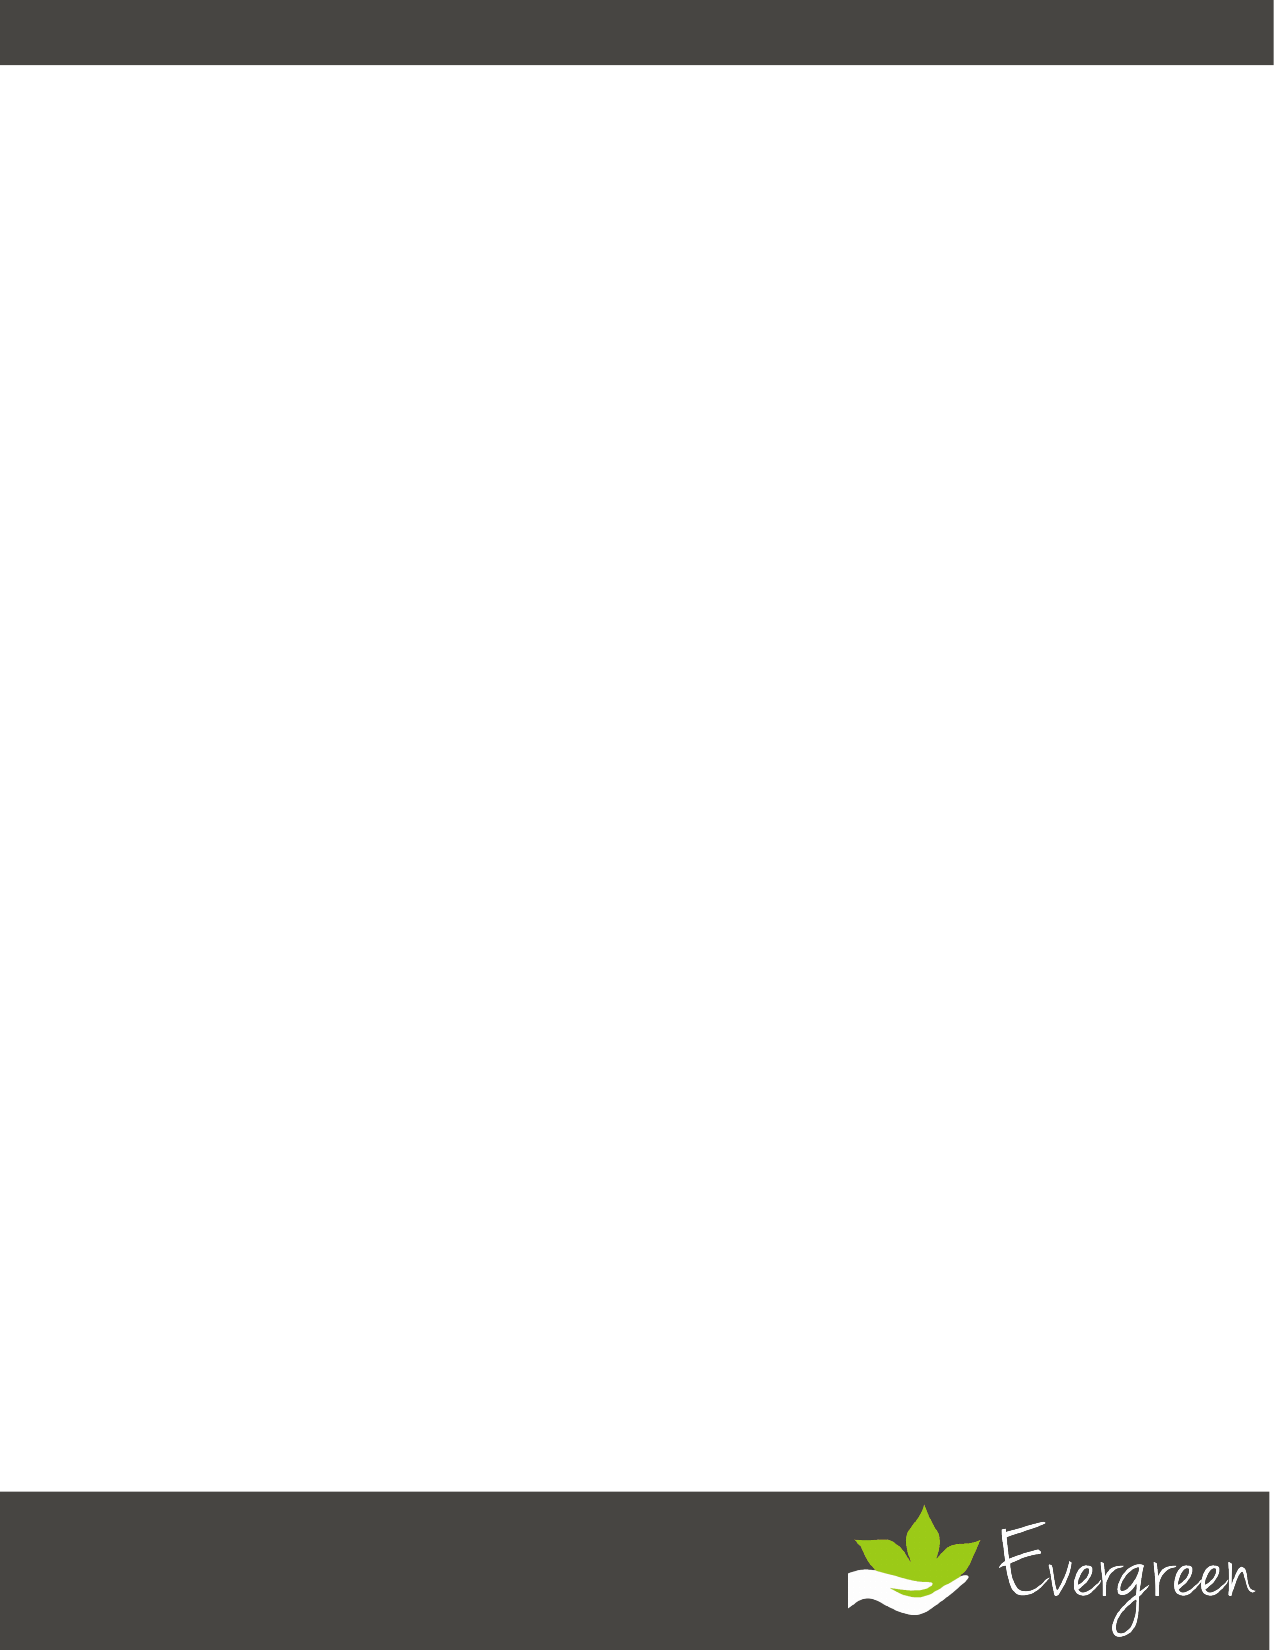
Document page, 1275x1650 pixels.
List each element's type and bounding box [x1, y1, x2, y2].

picture [848, 1504, 1256, 1637]
